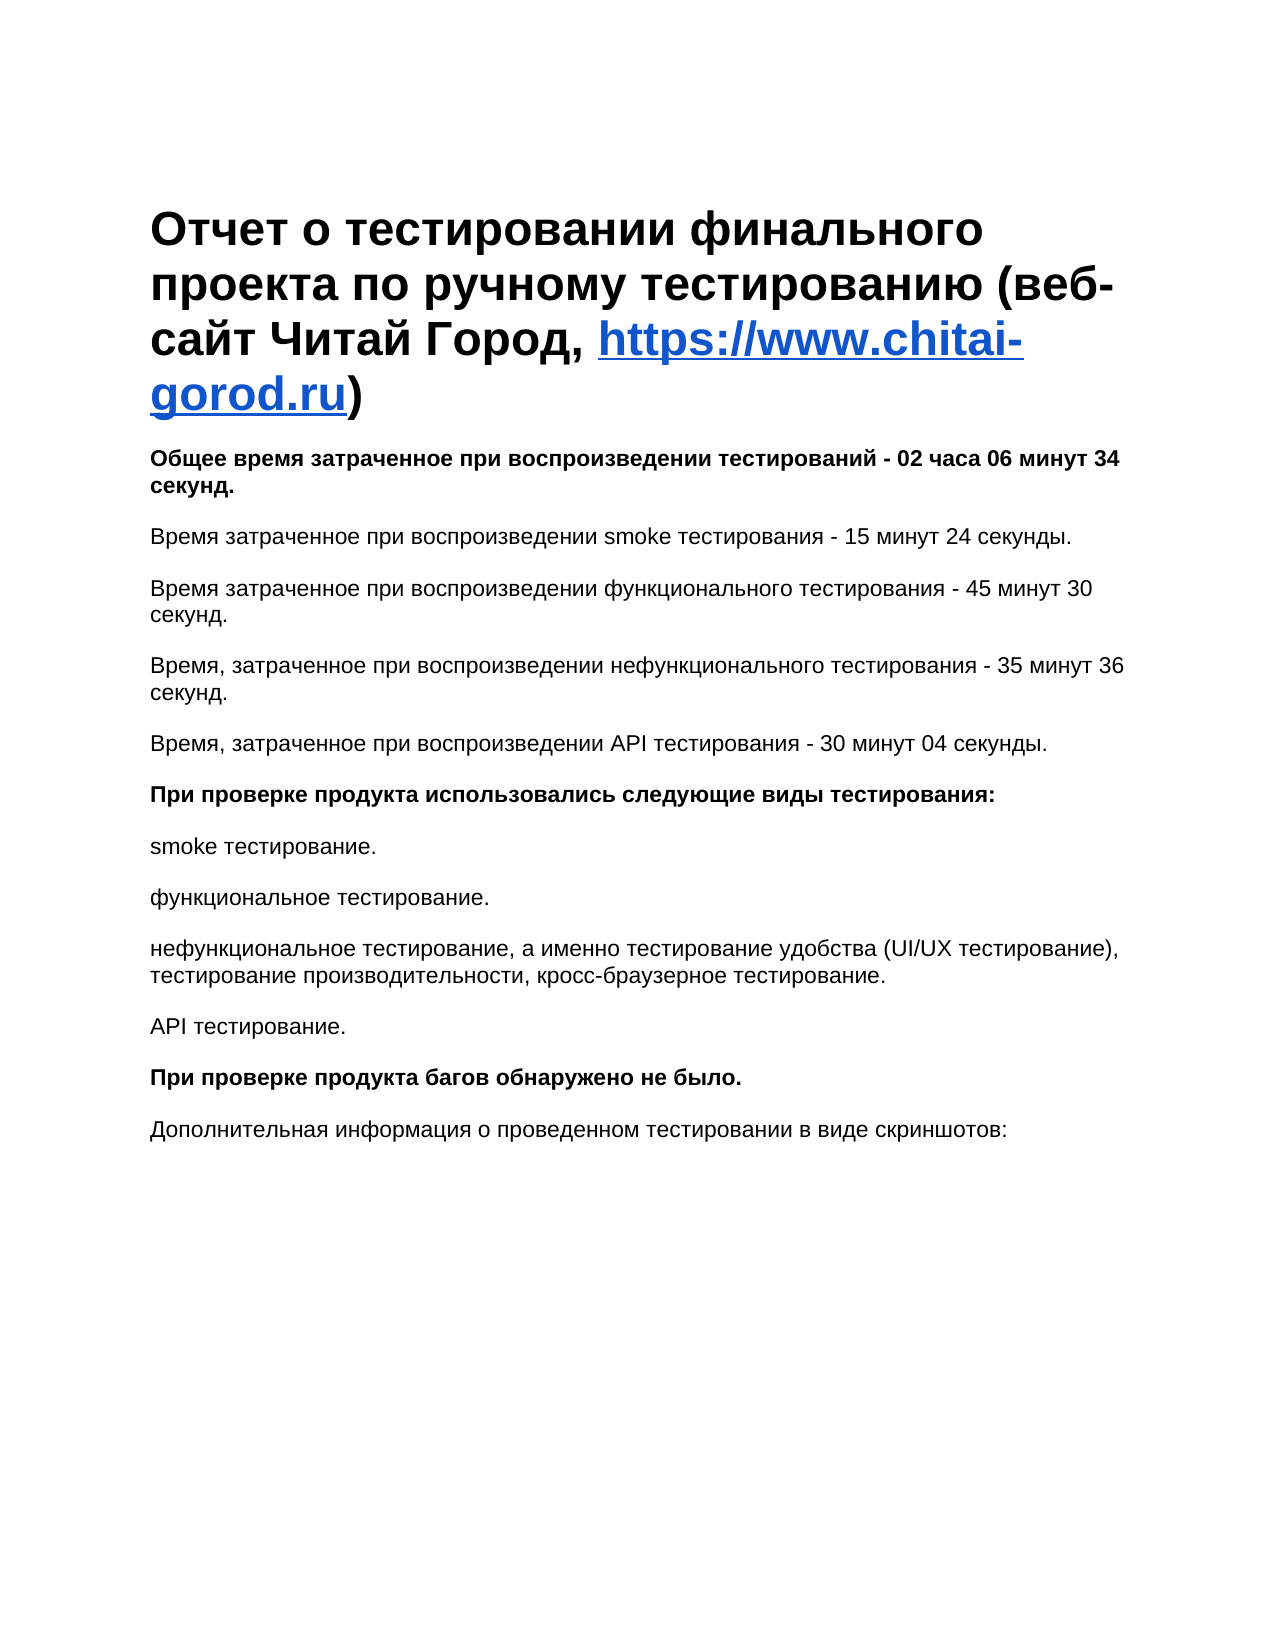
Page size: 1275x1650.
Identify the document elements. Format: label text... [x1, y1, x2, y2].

subtitle Отчет о тестировании финального проекта по ручному тестированию (веб-сайт Читай Город, https://www.chitai-gorod.ru) [150, 200, 1125, 420]
text smoke тестирование. [150, 833, 1125, 859]
text Дополнительная информация о проведенном тестировании в виде скриншотов: [150, 1116, 1125, 1142]
text Время, затраченное при воспроизведении API тестирования - 30 минут 04 секунды. [150, 730, 1125, 756]
text При проверке продукта багов обнаружено не было. [150, 1064, 1125, 1091]
text API тестирование. [150, 1013, 1125, 1039]
text Общее время затраченное при воспроизведении тестирований - 02 часа 06 минут 34 секунд. [150, 445, 1125, 498]
text функциональное тестирование. [150, 884, 1125, 910]
text Время, затраченное при воспроизведении нефункционального тестирования - 35 минут 36 секунд. [150, 652, 1125, 705]
text Время затраченное при воспроизведении функционального тестирования - 45 минут 30 секунд. [150, 574, 1125, 627]
text Время затраченное при воспроизведении smoke тестирования - 15 минут 24 секунды. [150, 523, 1125, 549]
text нефункциональное тестирование, а именно тестирование удобства (UI/UX тестирование), тестирование производительности, кросс-браузерное тестирование. [150, 935, 1125, 988]
text При проверке продукта использовались следующие виды тестирования: [150, 781, 1125, 808]
